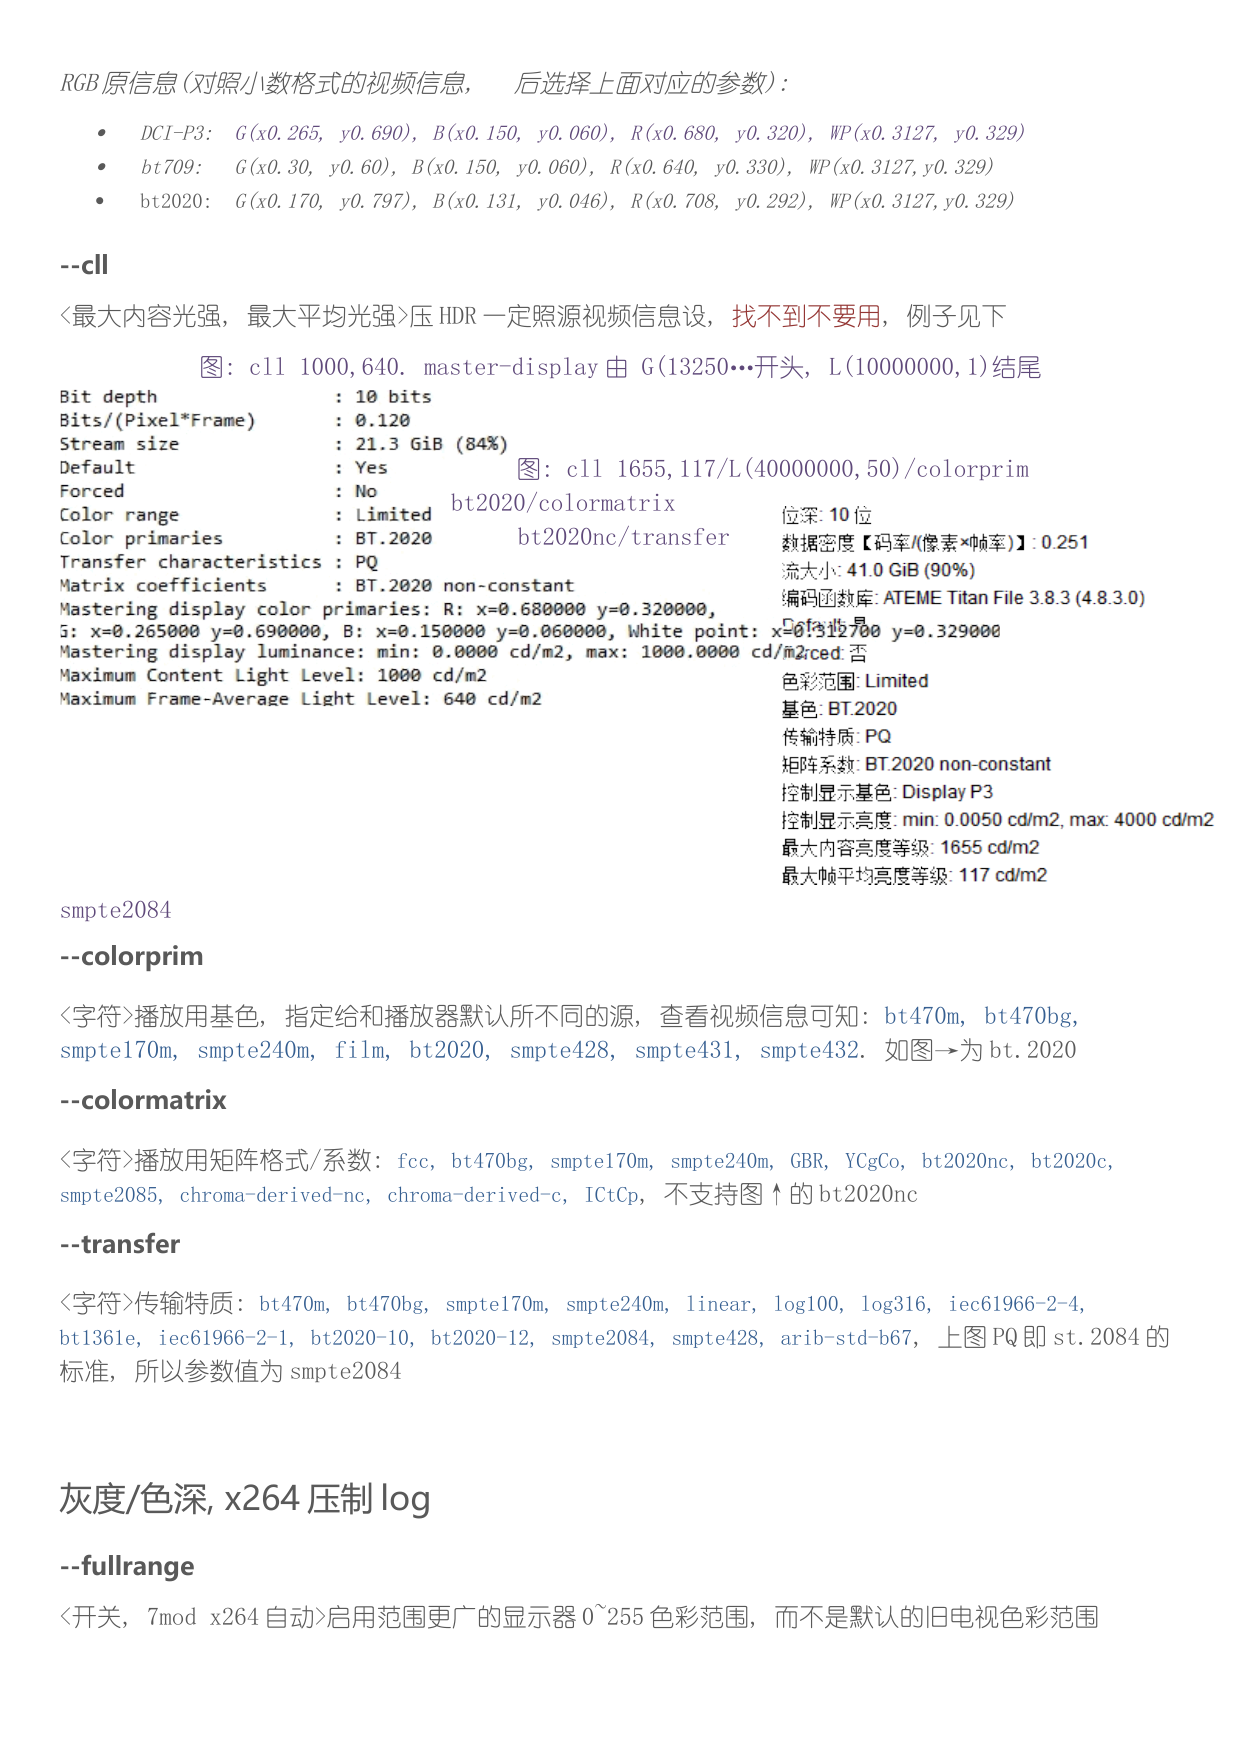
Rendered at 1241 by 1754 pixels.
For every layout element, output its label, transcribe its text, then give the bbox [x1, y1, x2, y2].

text --colorprim [59, 927, 1181, 961]
text --cll [59, 235, 1181, 269]
text bt709: G(x0.30, y0.60), B(x0.150, y0.060), R(x0.640, y0.330), WP(x0.3127,y0.329) [96, 150, 1181, 184]
text --fullrange [59, 1536, 1181, 1570]
text <字符>播放用矩阵格式/系数: fcc, bt470bg, smpte170m, smpte240m, GBR, YCgCo, bt2020nc, bt2020c, smpte2085, chroma-derived-nc, chroma-derived-c, ICtCp, 不支持图↑的bt2020nc [59, 1129, 1181, 1197]
text RGB原信息(对照小数格式的视频信息, 然后选择上面对应的参数): [59, 65, 1181, 99]
text 图: cll 1655,117/L(40000000,50)/colorprim bt2020/colormatrix bt2020nc/transfer smpte2084 [59, 655, 1181, 914]
text 图: cll 1655,117/L(40000000,50)/colorprim bt2020/colormatrix bt2020nc/transfer smpte2084 [387, 439, 1181, 579]
subtitle 灰度/色深, x264压制log [59, 1451, 1181, 1519]
text <最大内容光强, 最大平均光强>压HDR一定照源视频信息设, 找不到不要用, 例子见下 [59, 286, 1181, 320]
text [59, 1587, 1181, 1655]
text --colormatrix [59, 1071, 1181, 1104]
text DCI-P3: G(x0.265, y0.690), B(x0.150, y0.060), R(x0.680, y0.320), WP(x0.3127, y0.329) [96, 116, 1181, 150]
text <字符>播放用基色, 指定给和播放器默认所不同的源, 查看视频信息可知: bt470m, bt470bg, smpte170m, smpte240m, film, bt2020, smpte428, smpte431, smpte432. 如图→为bt.2020 [59, 986, 1181, 1054]
text bt2020: G(x0.170, y0.797), B(x0.131, y0.046), R(x0.708, y0.292), WP(x0.3127,y0.329) [96, 184, 1181, 218]
text 图: cll 1000,640. master-display由 G(13250…开头, L(10000000,1)结尾 [59, 337, 1181, 371]
text --transfer [59, 1214, 1181, 1248]
text <字符>传输特质: bt470m, bt470bg, smpte170m, smpte240m, linear, log100, log316, iec61966-2-4, bt1361e, iec61966-2-1, bt2020-10, bt2020-12, smpte2084, smpte428, arib-std-b67, 上图PQ即st.2084的标准, 所以参数值为smpte2084 [59, 1273, 1181, 1375]
picture [59, 377, 1215, 873]
